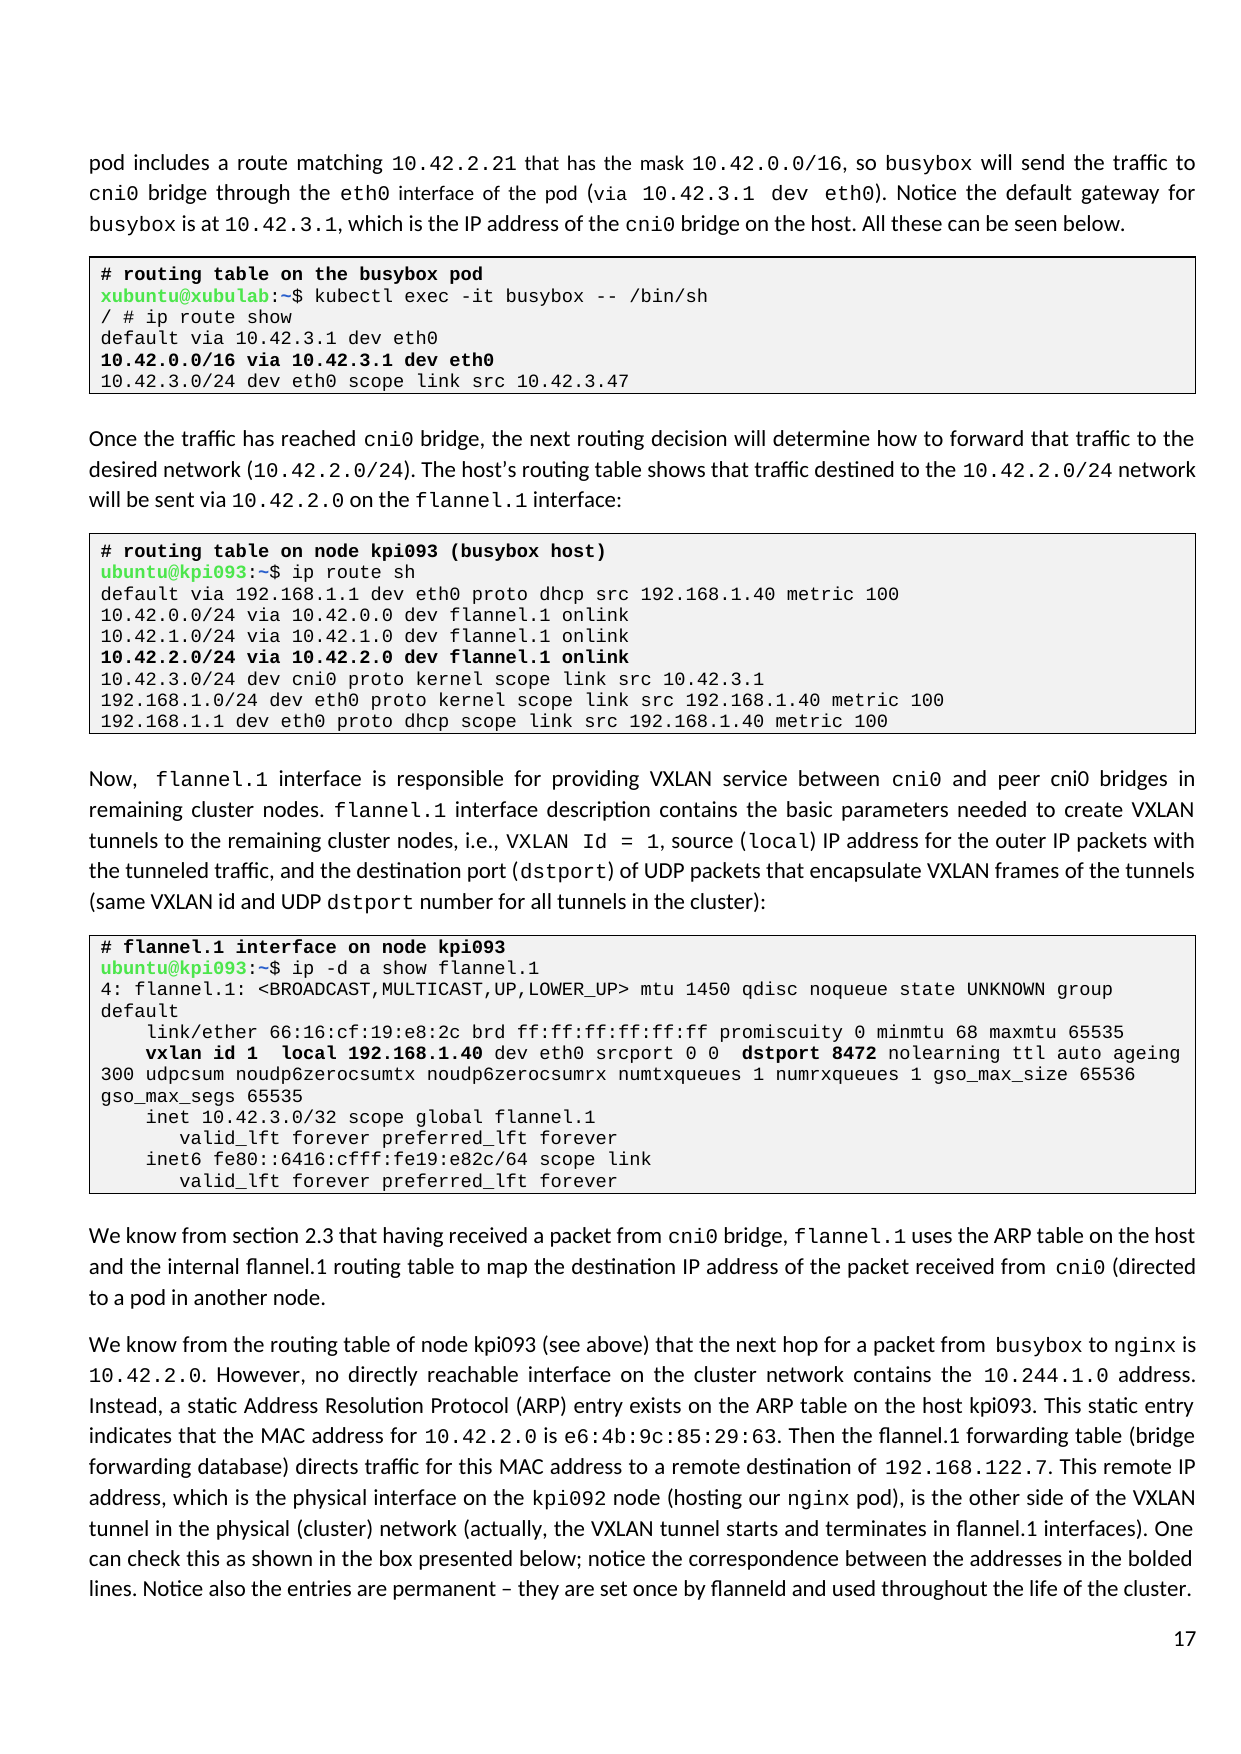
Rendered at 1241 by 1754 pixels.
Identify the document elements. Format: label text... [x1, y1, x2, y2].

text Now, flannel.1 interface is responsible for providing VXLAN service between cni0 and peer cni0 bridges in remaining cluster nodes. flannel.1 interface description contains the basic parameters needed to create VXLAN tunnels to the remaining cluster nodes, i.e., VXLAN Id = 1, source (local) IP address for the outer IP packets with the tunneled traffic, and the destination port (dstport) of UDP packets that encapsulate VXLAN frames of the tunnels (same VXLAN id and UDP dstport number for all tunnels in the cluster): [89, 764, 1196, 916]
table_header ﻿# routing table on the busybox pod xubuntu@xubulab:~$ kubectl exec -it busybox -- /bin/sh / # ip route show default via 10.42.3.1 dev eth0 10.42.0.0/16 via 10.42.3.1 dev eth0 10.42.3.0/24 dev eth0 scope link src 10.42.3.47 [90, 258, 1195, 393]
table_header ﻿# flannel.1 interface on node kpi093 ubuntu@kpi093:~$ ip -d a show flannel.1 4: flannel.1: <BROADCAST,MULTICAST,UP,LOWER_UP> mtu 1450 qdisc noqueue state UNKNOWN group default link/ether 66:16:cf:19:e8:2c brd ff:ff:ff:ff:ff:ff promiscuity 0 minmtu 68 maxmtu 65535 vxlan id 1 local 192.168.1.40 dev eth0 srcport 0 0 dstport 8472 nolearning ttl auto ageing 300 udpcsum noudp6zerocsumtx noudp6zerocsumrx numtxqueues 1 numrxqueues 1 gso_max_size 65536 gso_max_segs 65535 inet 10.42.3.0/32 scope global flannel.1 valid_lft forever preferred_lft forever inet6 fe80::6416:cfff:fe19:e82c/64 scope link valid_lft forever preferred_lft forever [90, 936, 1195, 1193]
table_header ﻿# routing table on node kpi093 (busybox host) ubuntu@kpi093:~$ ip route sh default via 192.168.1.1 dev eth0 proto dhcp src 192.168.1.40 metric 100 10.42.0.0/24 via 10.42.0.0 dev flannel.1 onlink 10.42.1.0/24 via 10.42.1.0 dev flannel.1 onlink 10.42.2.0/24 via 10.42.2.0 dev flannel.1 onlink 10.42.3.0/24 dev cni0 proto kernel scope link src 10.42.3.1 192.168.1.0/24 dev eth0 proto kernel scope link src 192.168.1.40 metric 100 192.168.1.1 dev eth0 proto dhcp scope link src 192.168.1.40 metric 100 [90, 534, 1195, 733]
text We know from the routing table of node kpi093 (see above) that the next hop for a packet from busybox to nginx is 10.42.2.0. However, no directly reachable interface on the cluster network contains the 10.244.1.0 address. Instead, a static Address Resolution Protocol (ARP) entry exists on the ARP table on the host kpi093. This static entry indicates that the MAC address for 10.42.2.0 is e6:4b:9c:85:29:63. Then the flannel.1 forwarding table (bridge forwarding database) directs traffic for this MAC address to a remote destination of 192.168.122.7. This remote IP address, which is the physical interface on the kpi092 node (hosting our nginx pod), is the other side of the VXLAN tunnel in the physical (cluster) network (actually, the VXLAN tunnel starts and terminates in flannel.1 interfaces). One can check this as shown in the box presented below; notice the correspondence between the addresses in the bolded lines. Notice also the entries are permanent – they are set once by flanneld and used throughout the life of the cluster. [89, 1330, 1196, 1602]
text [89, 148, 1196, 238]
text We know from section 2.3 that having received a packet from cni0 bridge, flannel.1 uses the ARP table on the host and the internal flannel.1 routing table to map the destination IP address of the packet received from cni0 (directed to a pod in another node. [89, 1222, 1196, 1311]
text Once the traffic has reached cni0 bridge, the next routing decision will determine how to forward that traffic to the desired network (10.42.2.0/24). The host’s routing table shows that traffic destined to the 10.42.2.0/24 network will be sent via 10.42.2.0 on the flannel.1 interface: [89, 424, 1196, 514]
